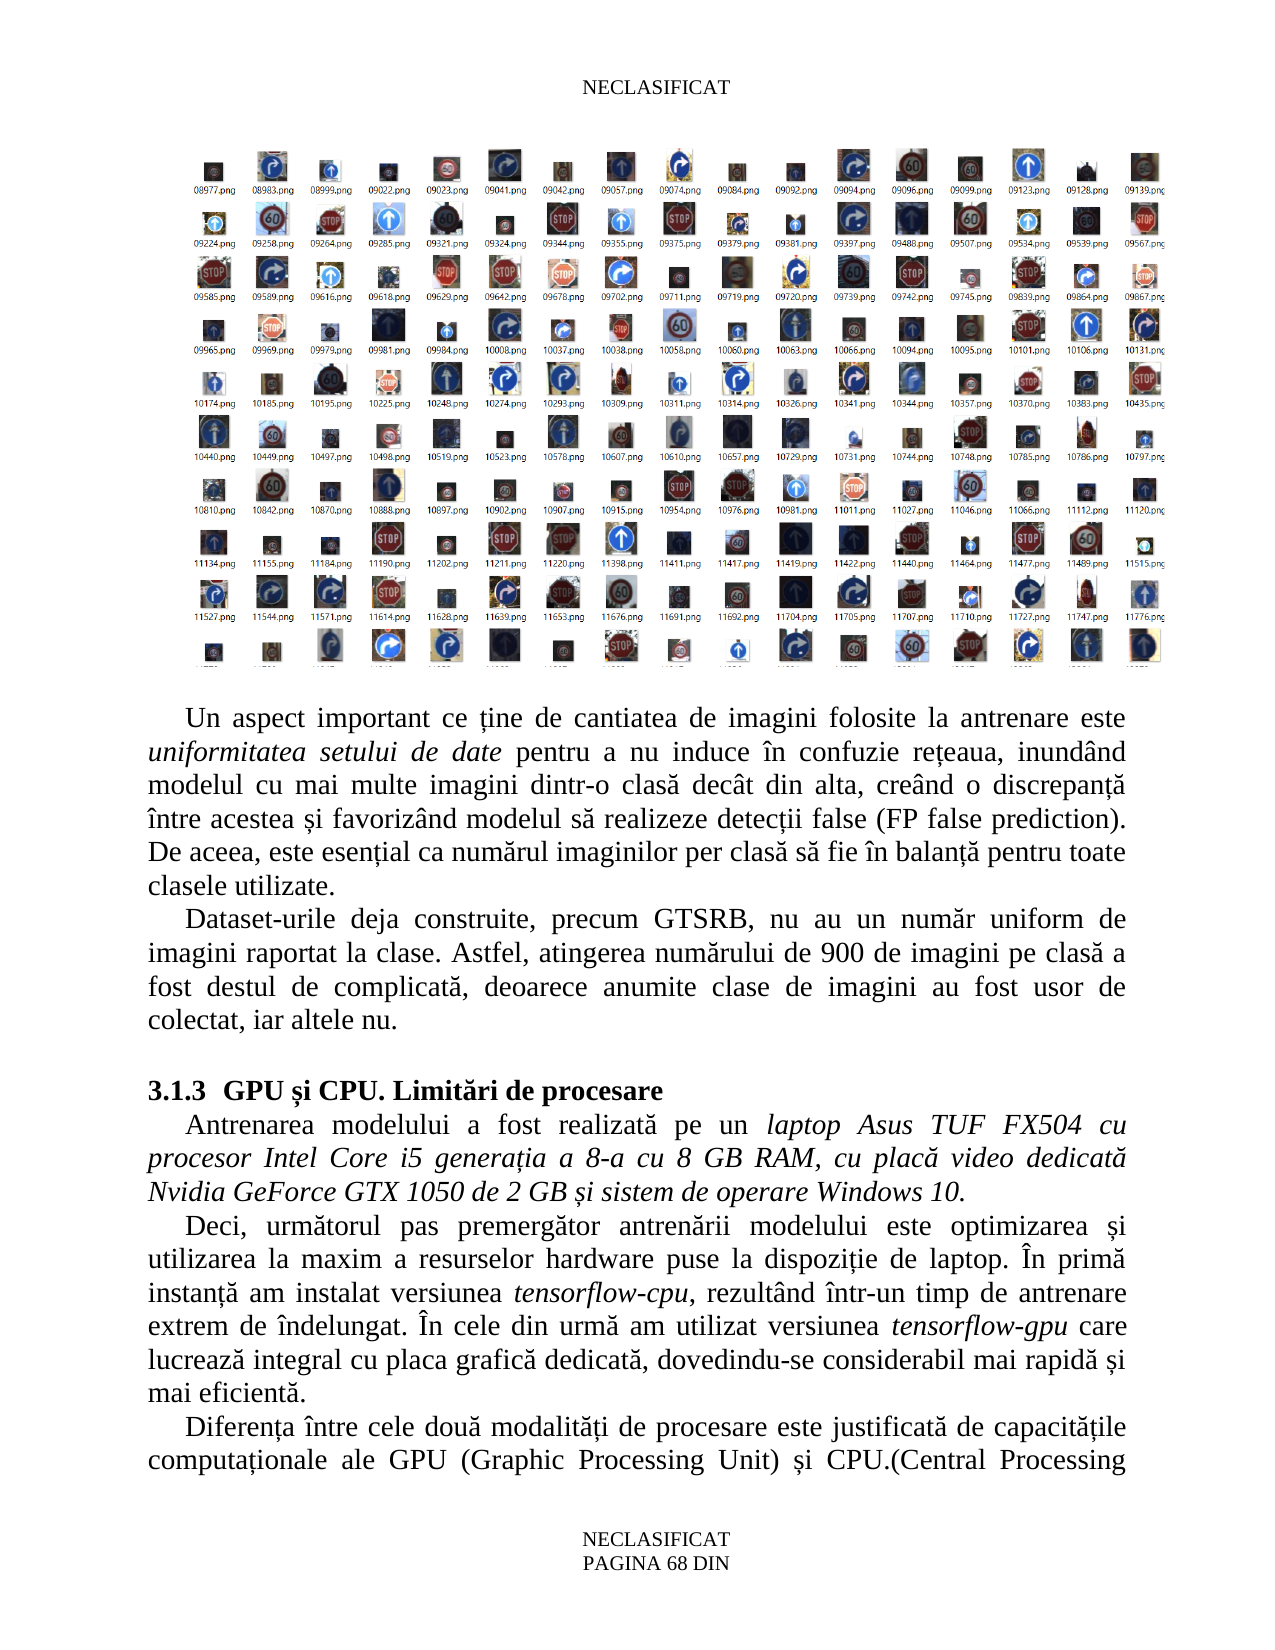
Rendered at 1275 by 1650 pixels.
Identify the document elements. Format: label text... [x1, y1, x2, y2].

text Antrenarea modelului a fost realizată pe un laptop Asus TUF FX504 cu procesor Intel Core i5 generația a 8-a cu 8 GB RAM, cu placă video dedicată Nvidia GeForce GTX 1050 de 2 GB și sistem de operare Windows 10. [148, 1107, 1127, 1208]
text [148, 1409, 1127, 1476]
text Deci, următorul pas premergător antrenării modelului este optimizarea și utilizarea la maxim a resurselor hardware puse la dispoziție de laptop. În primă instanță am instalat versiunea tensorflow-cpu, rezultând într-un timp de antrenare extrem de îndelungat. În cele din urmă am utilizat versiunea tensorflow-gpu care lucrează integral cu placa grafică dedicată, dovedindu-se considerabil mai rapidă și mai eficientă. [148, 1208, 1127, 1409]
text Un aspect important ce ține de cantiatea de imagini folosite la antrenare este uniformitatea setului de date pentru a nu induce în confuzie rețeaua, inundând modelul cu mai multe imagini dintr-o clasă decât din alta, creând o discrepanță între acestea și favorizând modelul să realizeze detecții false (FP false prediction). De aceea, este esențial ca numărul imaginilor per clasă să fie în balanță pentru toate clasele utilizate. [148, 700, 1127, 902]
text Dataset-urile deja construite, precum GTSRB, nu au un număr uniform de imagini raportat la clase. Astfel, atingerea numărului de 900 de imagini pe clasă a fost destul de complicată, deoarece anumite clase de imagini au fost usor de colectat, iar altele nu. [148, 902, 1127, 1036]
picture [184, 147, 1165, 667]
subtitle GPU și CPU. Limitări de procesare [148, 1073, 1127, 1107]
